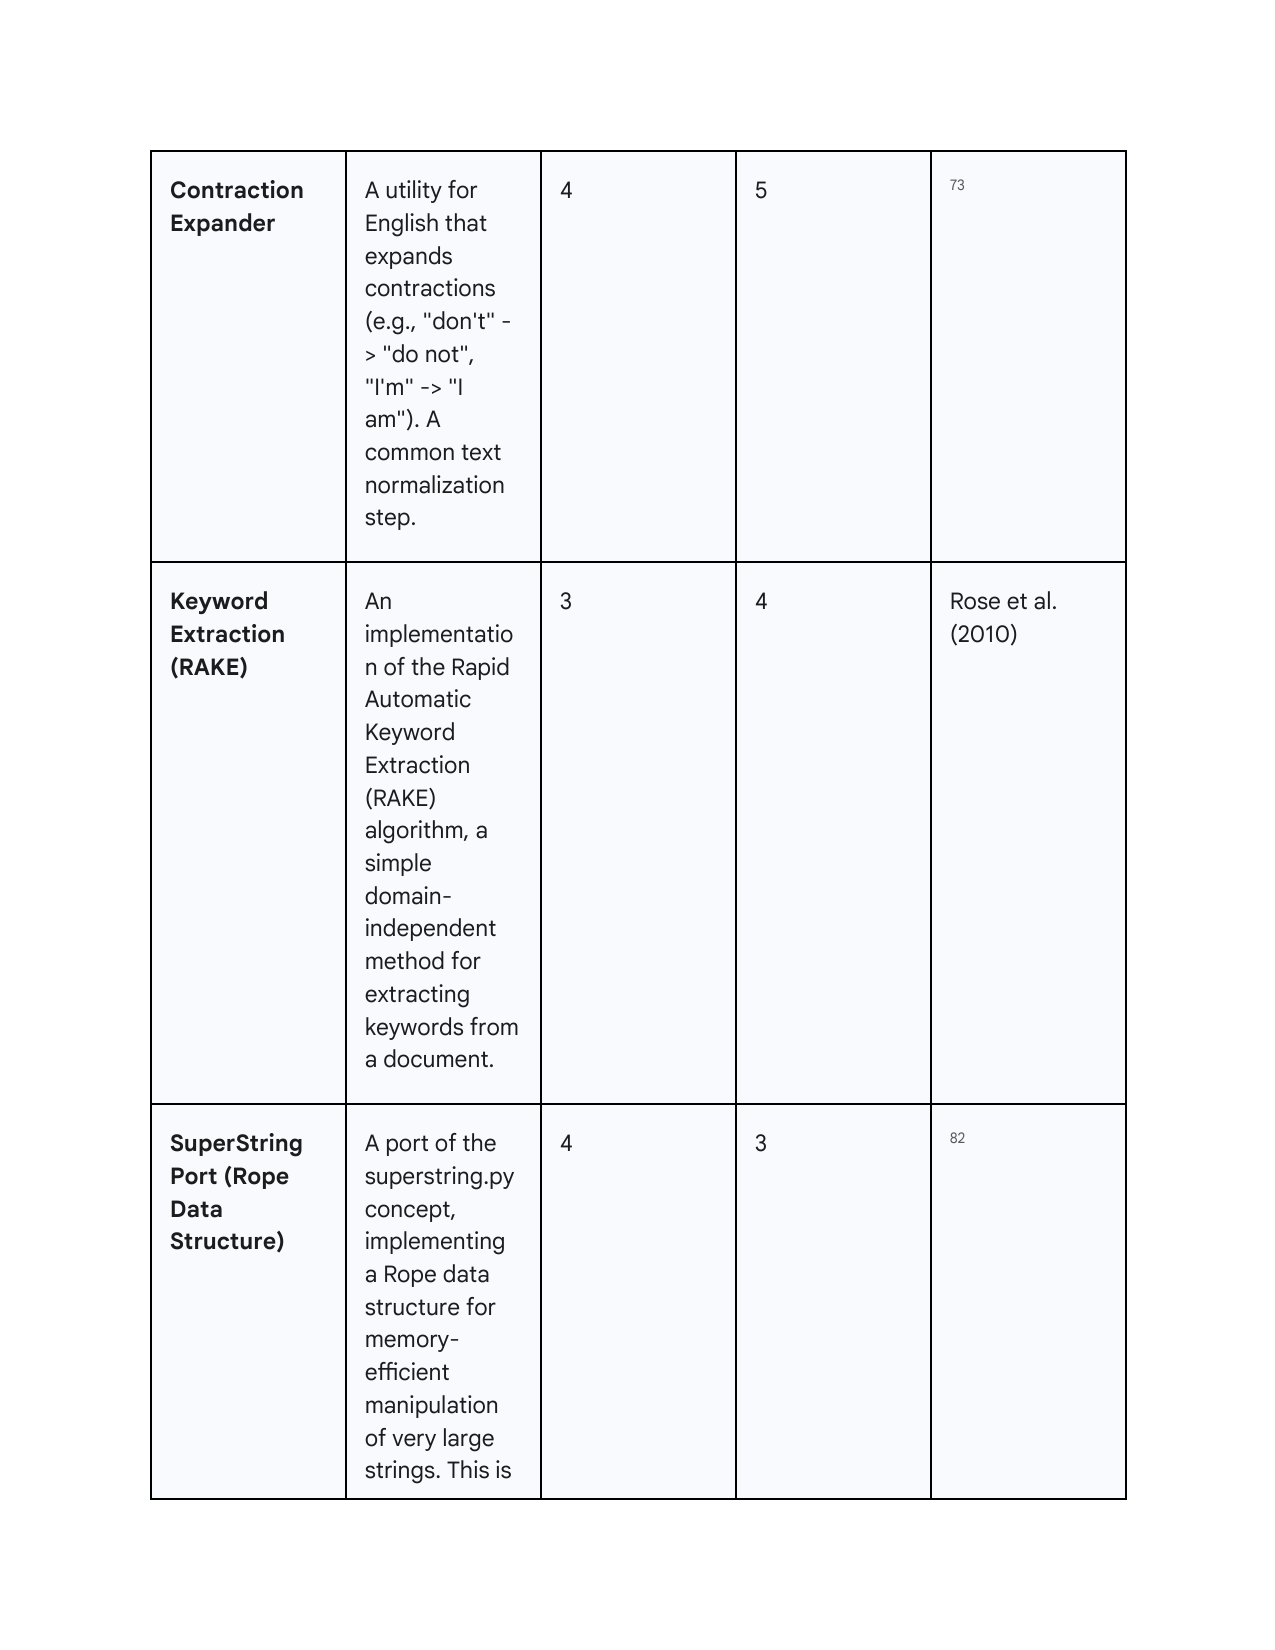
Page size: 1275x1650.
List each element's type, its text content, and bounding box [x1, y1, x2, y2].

table_cell 3 [542, 563, 735, 1103]
table_cell 73 [932, 152, 1125, 561]
table_cell 82 [932, 1105, 1125, 1498]
table_cell Contraction Expander [152, 152, 345, 561]
table_cell 4 [737, 563, 930, 1103]
table_cell An implementation of the Rapid Automatic Keyword Extraction (RAKE) algorithm, a simple domain-independent method for extracting keywords from a document. [347, 563, 540, 1103]
table_cell 4 [542, 152, 735, 561]
table_cell Rose et al. (2010) [932, 563, 1125, 1103]
table_cell 3 [737, 1105, 930, 1498]
table_cell 5 [737, 152, 930, 561]
table_cell Keyword Extraction (RAKE) [152, 563, 345, 1103]
table_cell 4 [542, 1105, 735, 1498]
table_cell A utility for English that expands contractions (e.g., "don't" -> "do not", "I'm" -> "I am"). A common text normalization step. [347, 152, 540, 561]
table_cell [152, 1105, 345, 1498]
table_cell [347, 1105, 540, 1498]
